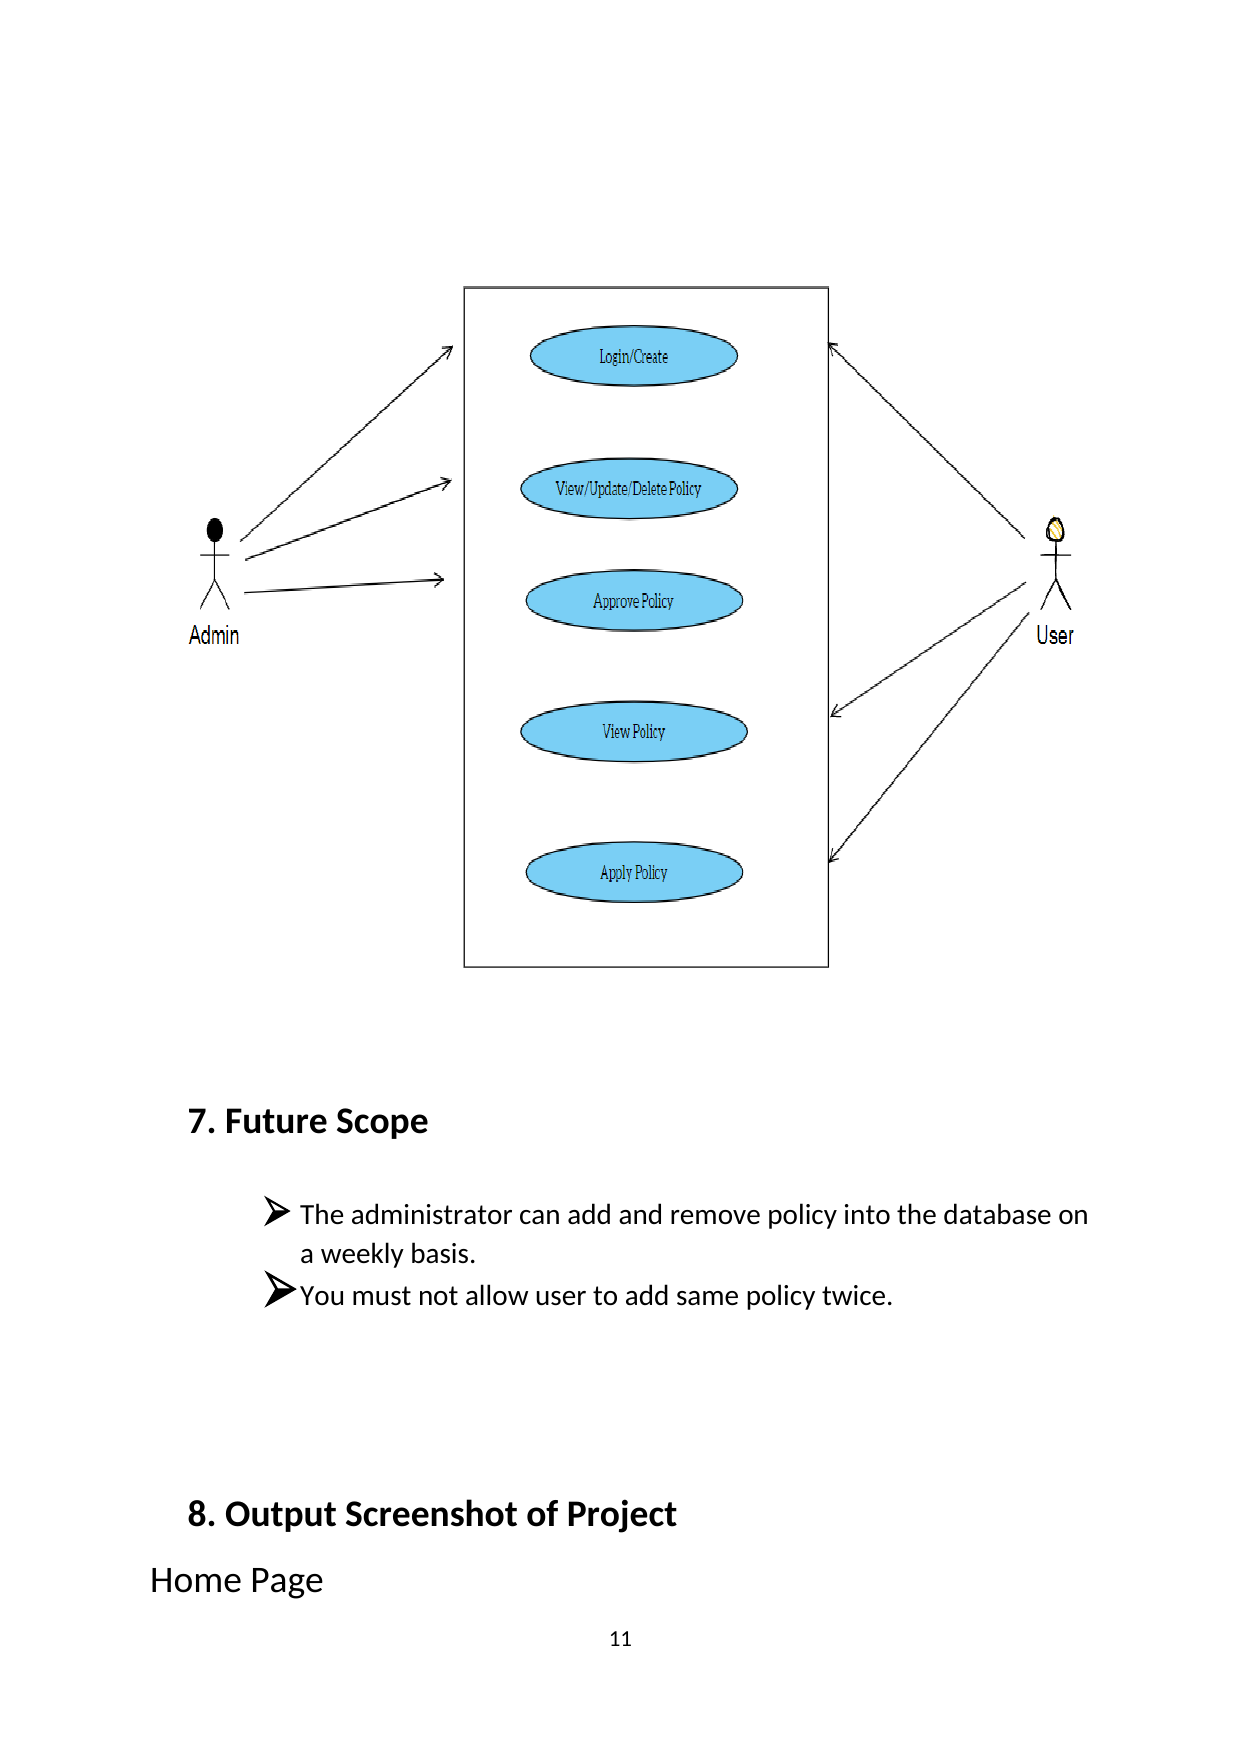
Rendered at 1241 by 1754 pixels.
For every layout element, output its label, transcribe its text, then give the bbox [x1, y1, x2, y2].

list Future Scope [187, 1097, 1090, 1143]
list You must not allow user to add same policy twice. [262, 1274, 1090, 1316]
list The administrator can add and remove policy into the database on a weekly basis. [262, 1196, 1090, 1271]
picture [150, 196, 1108, 1013]
list Output Screenshot of Project [187, 1489, 1090, 1535]
text Home Page [150, 1556, 1090, 1601]
